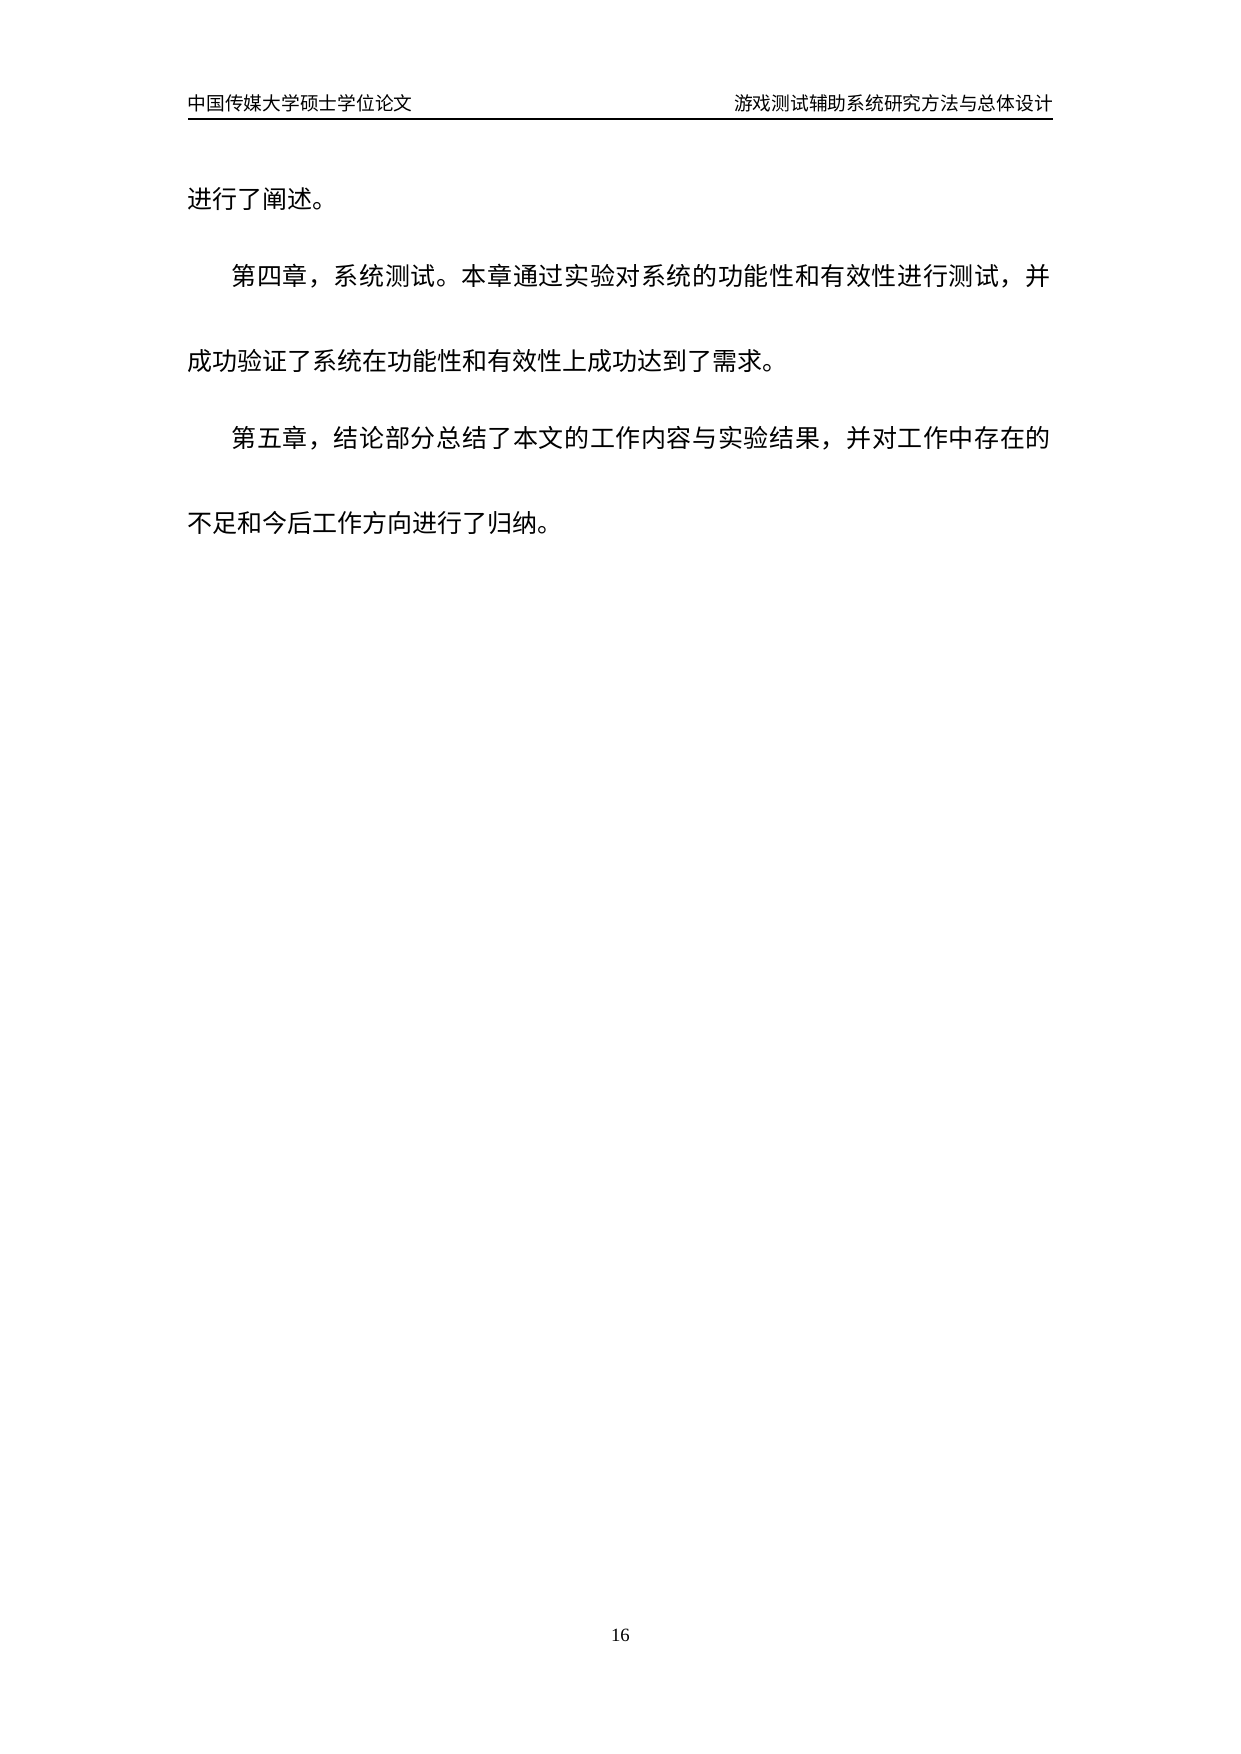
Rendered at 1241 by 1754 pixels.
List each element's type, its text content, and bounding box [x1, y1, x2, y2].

text 第五章，结论部分总结了本文的工作内容与实验结果，并对工作中存在的不足和今后工作方向进行了归纳。 [187, 403, 1053, 556]
text 第四章，系统测试。本章通过实验对系统的功能性和有效性进行测试，并成功验证了系统在功能性和有效性上成功达到了需求。 [187, 241, 1053, 394]
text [187, 164, 1053, 232]
